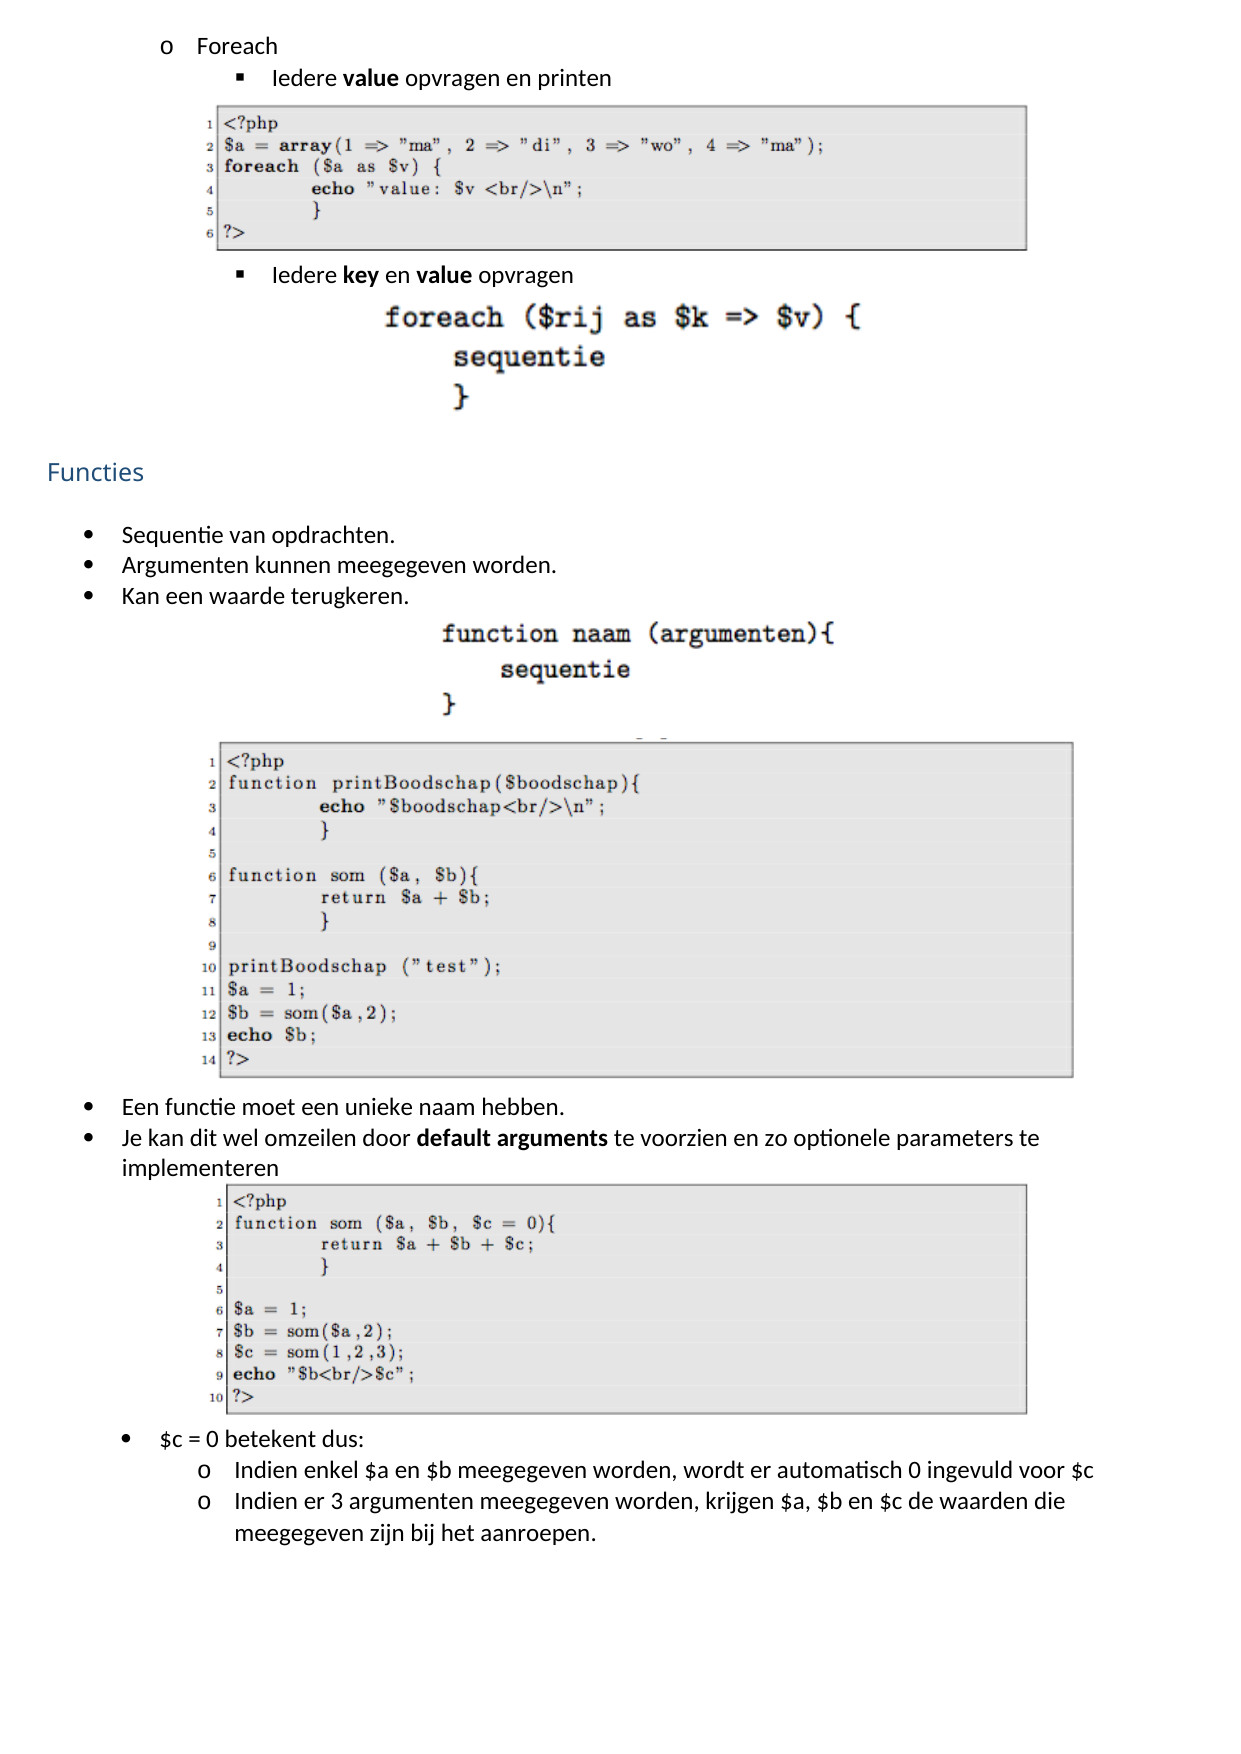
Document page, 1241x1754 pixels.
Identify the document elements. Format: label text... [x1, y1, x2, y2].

list Iedere value opvragen en printen [234, 62, 1199, 93]
subtitle Functies [47, 454, 1199, 489]
list Foreach [159, 30, 1199, 62]
picture [195, 92, 1050, 260]
list Kan een waarde terugkeren. [84, 580, 1199, 611]
picture [347, 290, 899, 451]
list Indien enkel $a en $b meegegeven worden, wordt er automatisch 0 ingevuld voor $c [197, 1454, 1199, 1486]
list Je kan dit wel omzeilen door default arguments te voorzien en zo optionele parameters te implementeren [84, 1122, 1199, 1183]
picture [207, 1182, 1039, 1424]
list Sequentie van opdrachten. [84, 519, 1199, 550]
list Een functie moet een unieke naam hebben. [84, 1091, 1199, 1122]
picture [198, 610, 1084, 1092]
list Argumenten kunnen meegegeven worden. [84, 550, 1199, 580]
list Iedere key en value opvragen [234, 260, 1199, 290]
list Indien er 3 argumenten meegegeven worden, krijgen $a, $b en $c de waarden die meegegeven zijn bij het aanroepen. [197, 1486, 1199, 1548]
list $c = 0 betekent dus: [122, 1423, 1199, 1454]
